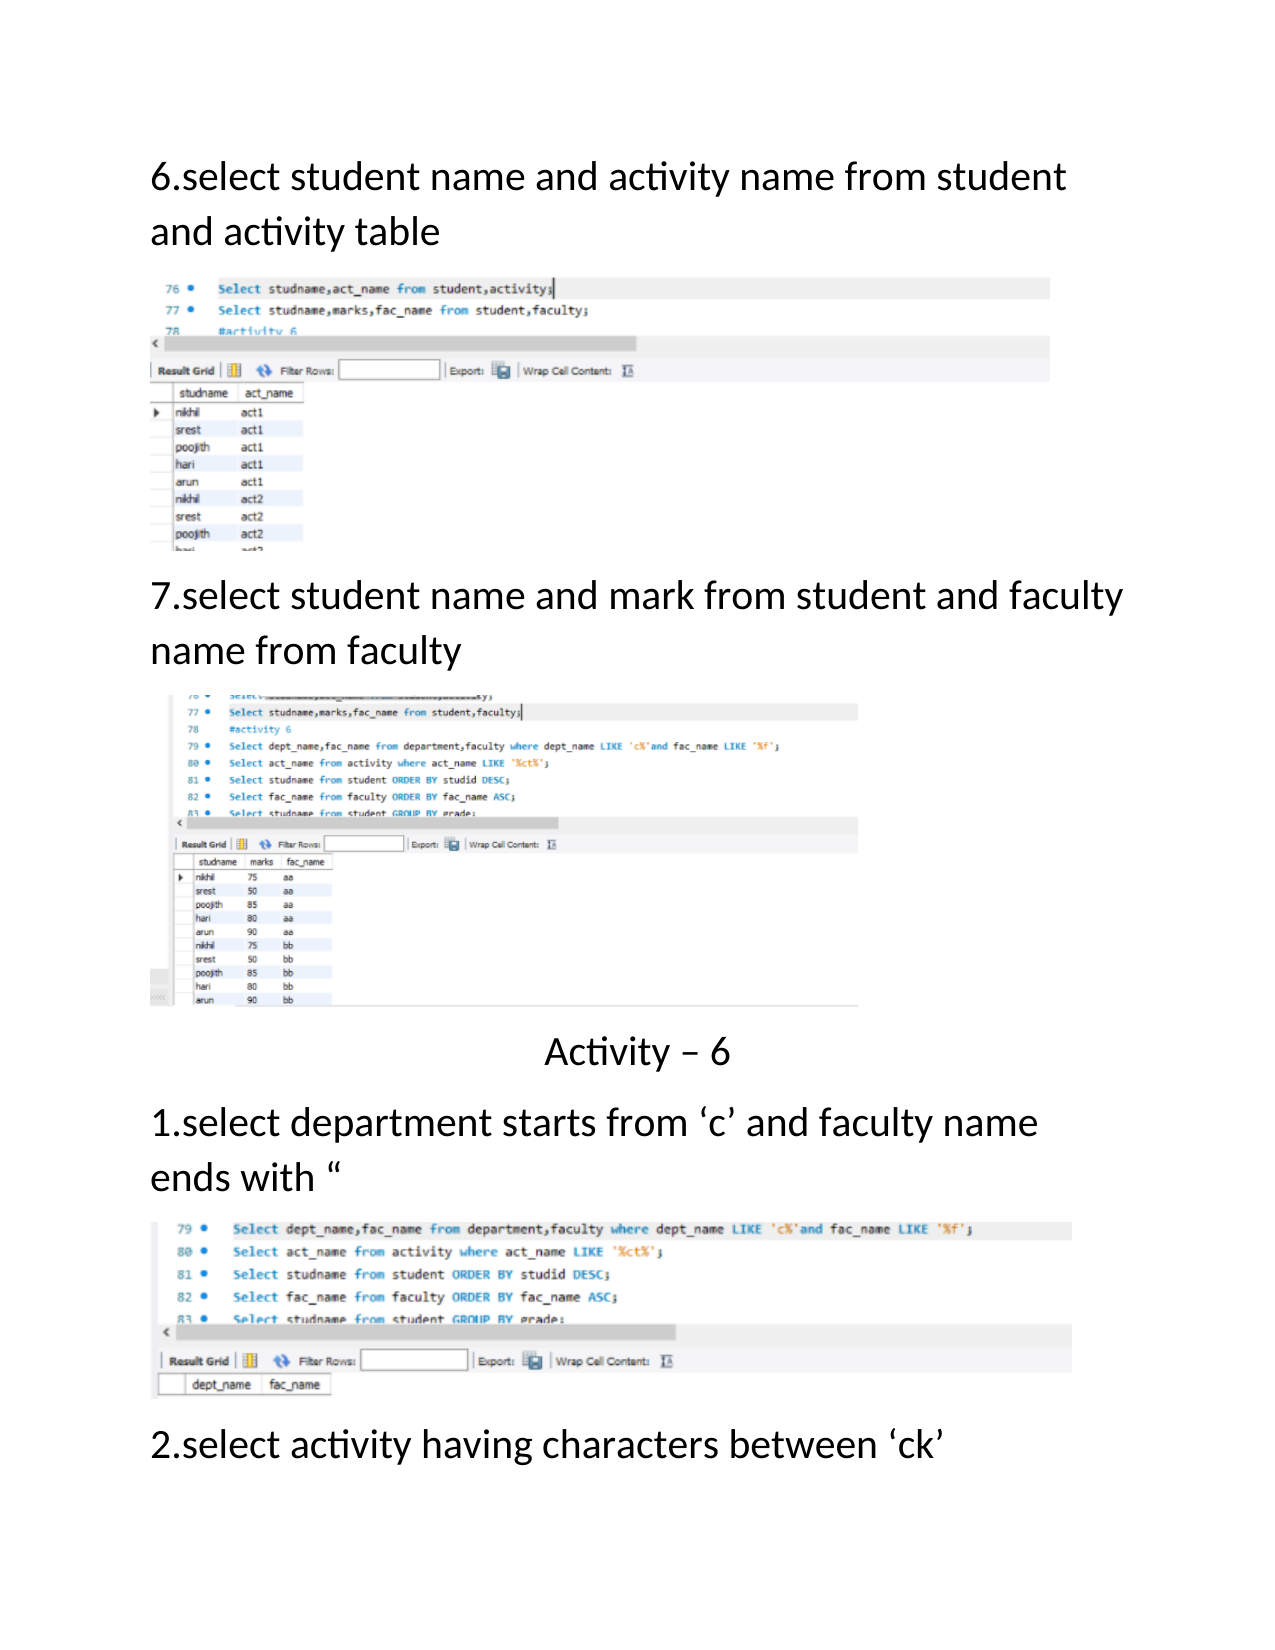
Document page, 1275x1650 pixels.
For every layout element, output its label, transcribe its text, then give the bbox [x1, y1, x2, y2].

picture [150, 276, 1050, 551]
text 7.select student name and mark from student and faculty name from faculty [150, 569, 1125, 675]
text 1.select department starts from ‘c’ and faculty name ends with “ [150, 1096, 1125, 1202]
text 6.select student name and activity name from student and activity table [150, 150, 1125, 256]
text 2.select activity having characters between ‘ck’ [150, 1418, 1125, 1469]
picture [150, 695, 859, 1007]
picture [150, 1222, 1073, 1399]
text Activity – 6 [150, 1025, 1125, 1076]
